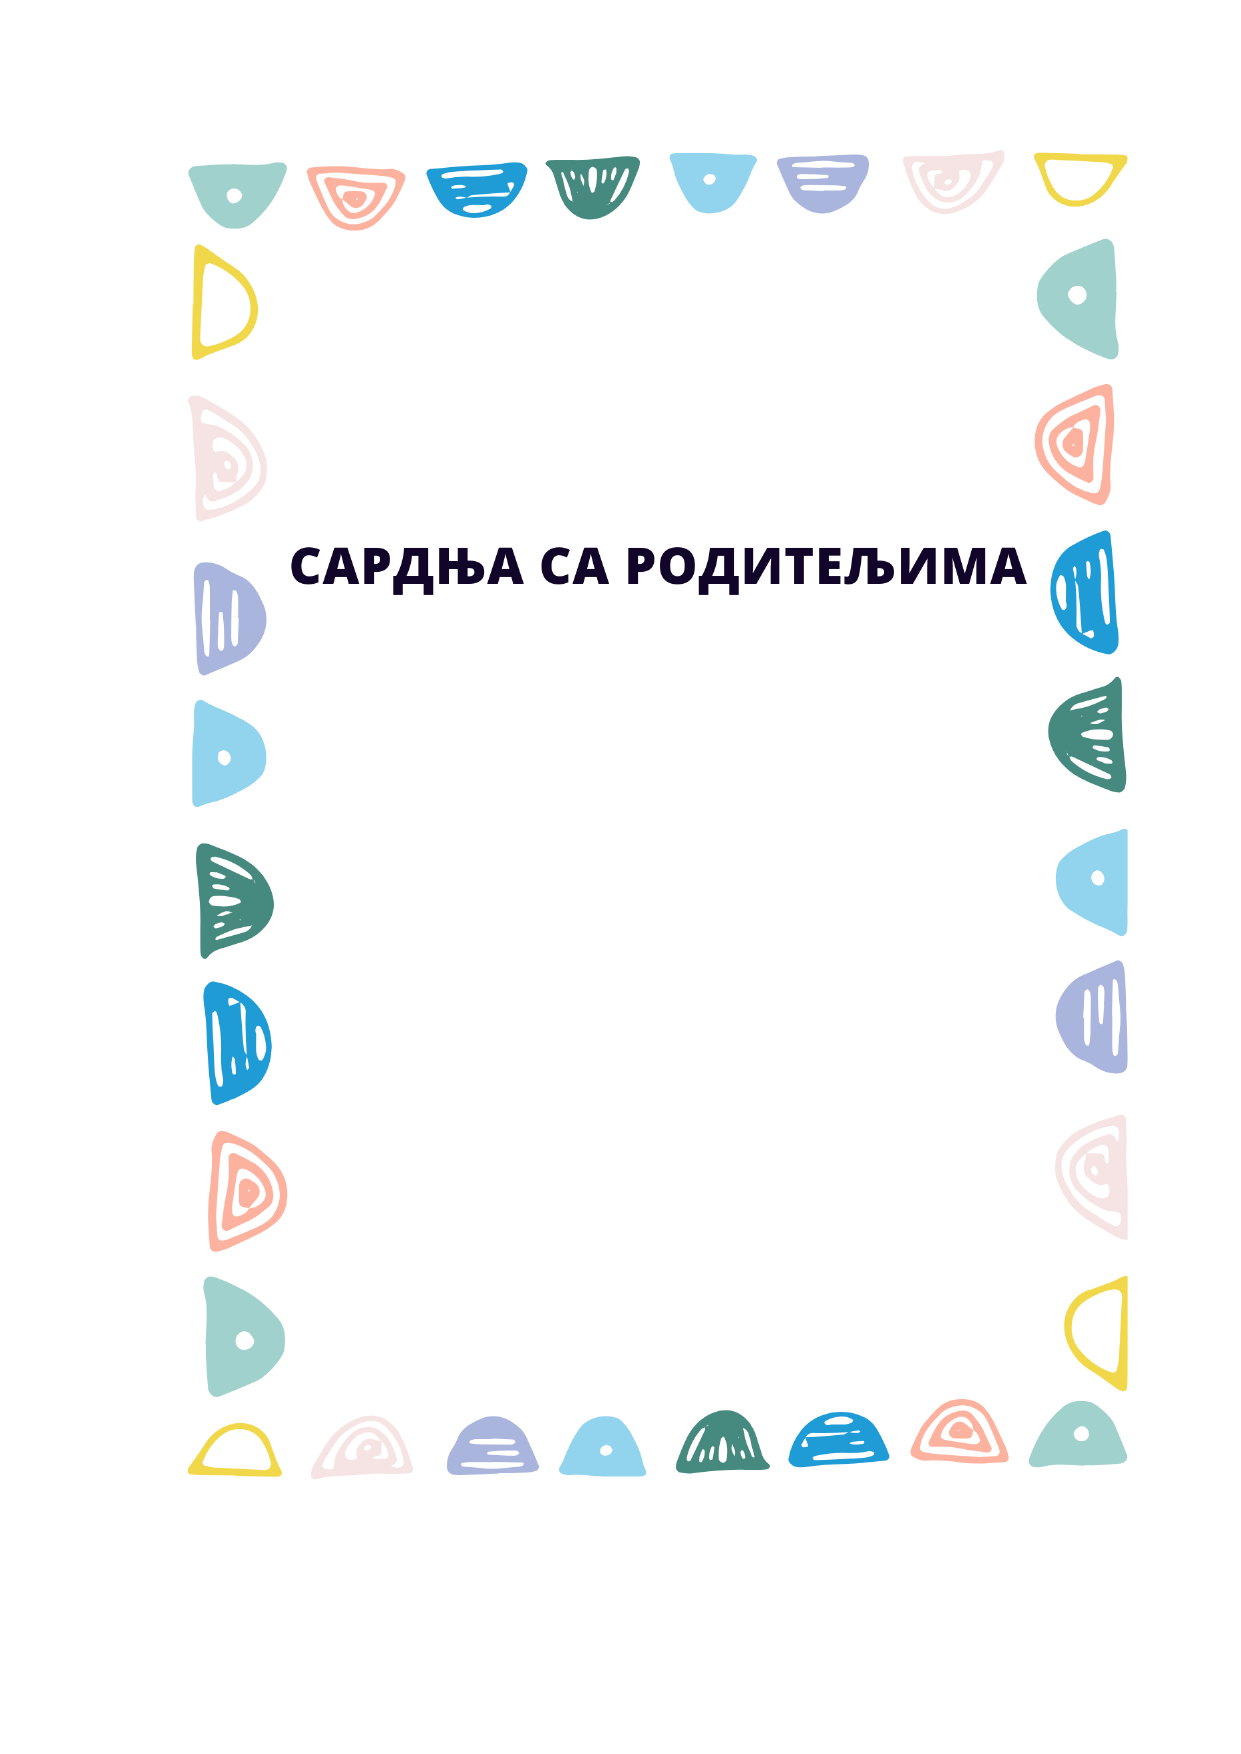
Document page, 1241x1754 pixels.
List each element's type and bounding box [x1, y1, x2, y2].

picture [187, 150, 1128, 1480]
